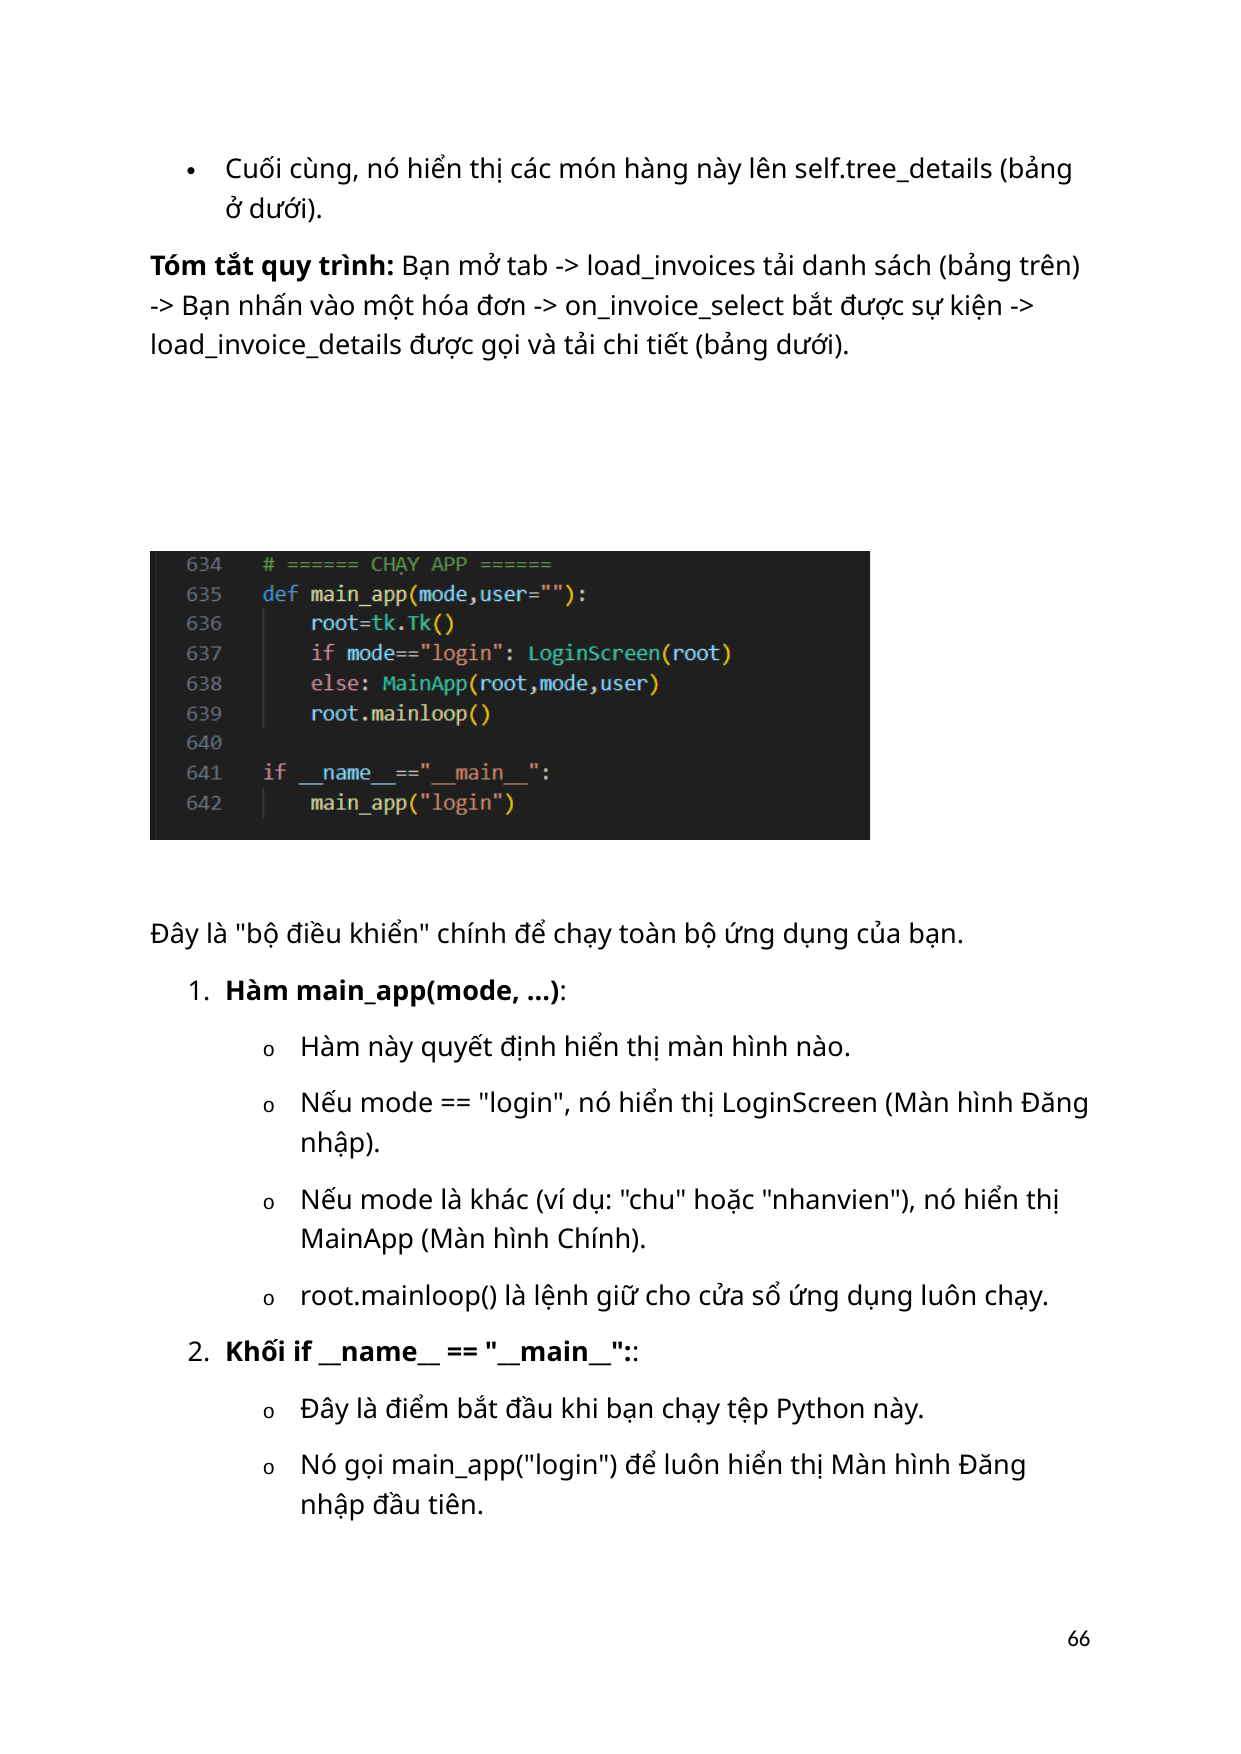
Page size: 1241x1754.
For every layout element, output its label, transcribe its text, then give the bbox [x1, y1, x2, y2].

list Nếu mode == "login", nó hiển thị LoginScreen (Màn hình Đăng nhập). [262, 1084, 1090, 1161]
list Nếu mode là khác (ví dụ: "chu" hoặc "nhanvien"), nó hiển thị MainApp (Màn hình Chính). [262, 1180, 1090, 1257]
list Nó gọi main_app("login") để luôn hiển thị Màn hình Đăng nhập đầu tiên. [262, 1446, 1090, 1522]
picture [150, 551, 871, 840]
list Cuối cùng, nó hiển thị các món hàng này lên self.tree_details (bảng ở dưới). [187, 150, 1090, 227]
text Tóm tắt quy trình: Bạn mở tab -> load_invoices tải danh sách (bảng trên) -> Bạn nhấn vào một hóa đơn -> on_invoice_select bắt được sự kiện -> load_invoice_details được gọi và tải chi tiết (bảng dưới). [150, 246, 1090, 363]
text Đây là "bộ điều khiển" chính để chạy toàn bộ ứng dụng của bạn. [150, 914, 1090, 951]
list Hàm này quyết định hiển thị màn hình nào. [262, 1027, 1090, 1064]
list root.mainloop() là lệnh giữ cho cửa sổ ứng dụng luôn chạy. [262, 1276, 1090, 1313]
list Hàm main_app(mode, ...): [187, 971, 1090, 1008]
list Khối if __name__ == "__main__":: [187, 1333, 1090, 1370]
list Đây là điểm bắt đầu khi bạn chạy tệp Python này. [262, 1389, 1090, 1426]
